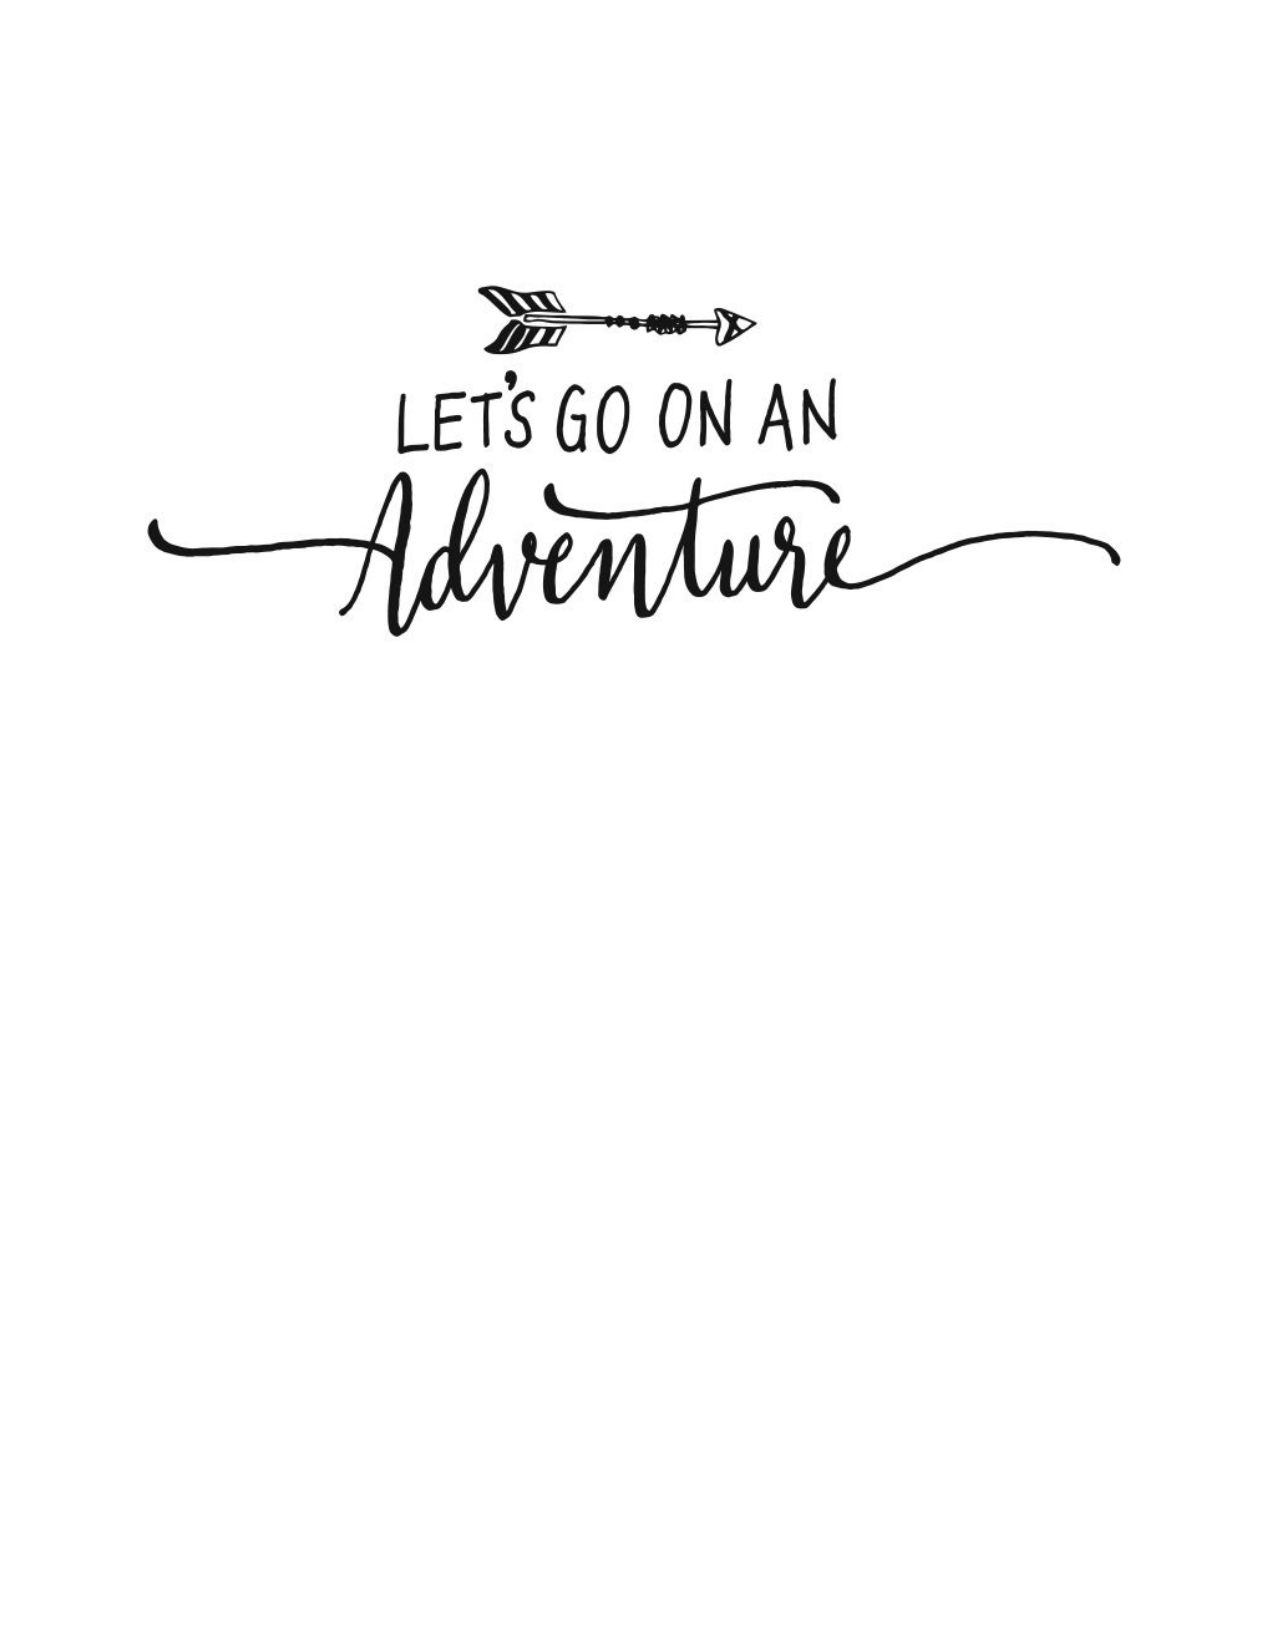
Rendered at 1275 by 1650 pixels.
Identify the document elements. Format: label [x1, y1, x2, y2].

picture [75, 75, 1200, 825]
